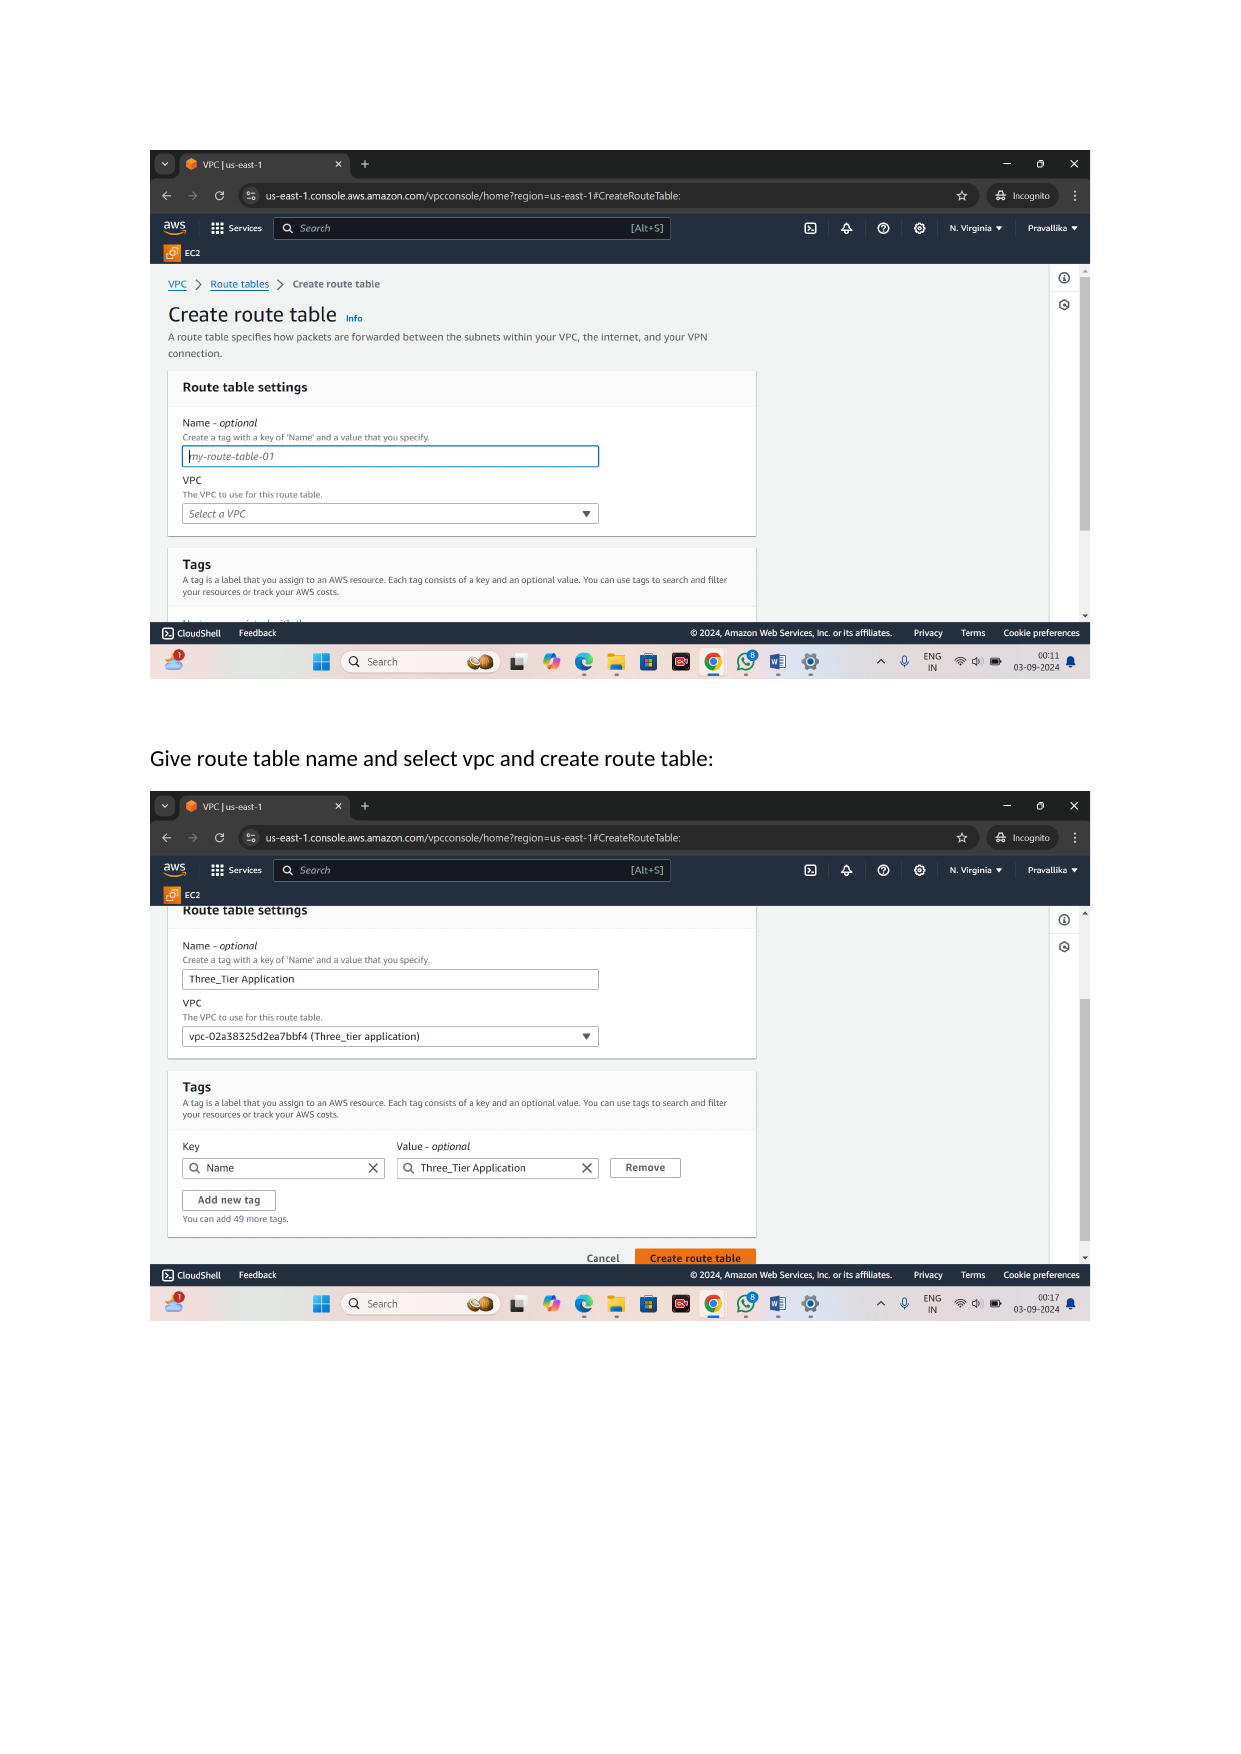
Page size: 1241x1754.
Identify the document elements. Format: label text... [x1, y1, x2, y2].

picture [150, 150, 1091, 679]
picture [150, 791, 1091, 1321]
text Give route table name and select vpc and create route table: [150, 744, 1090, 773]
